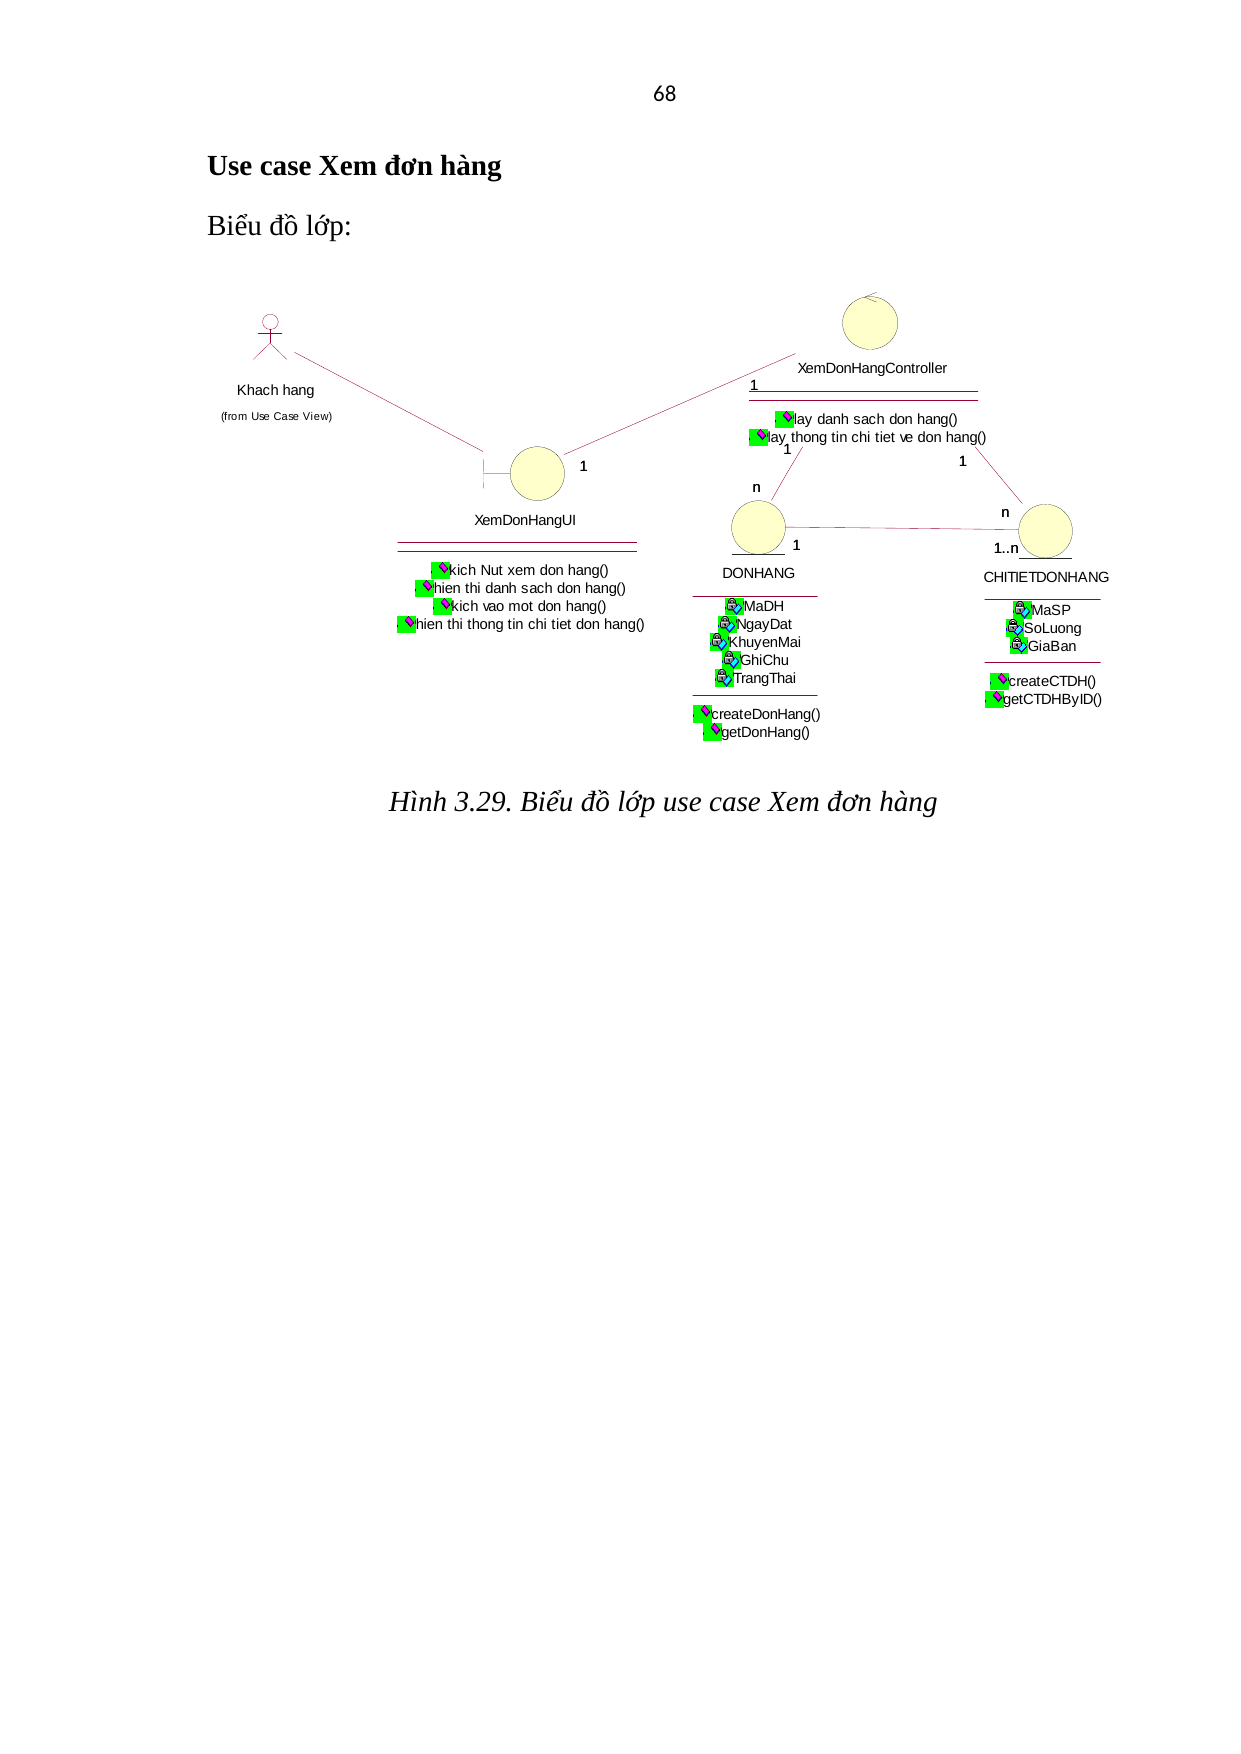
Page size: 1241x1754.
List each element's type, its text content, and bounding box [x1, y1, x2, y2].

text Use case Xem đơn hàng [207, 148, 1122, 181]
text Hình 3.29. Biểu đồ lớp use case Xem đơn hàng [207, 784, 1122, 818]
text Biểu đồ lớp: [207, 208, 1122, 241]
